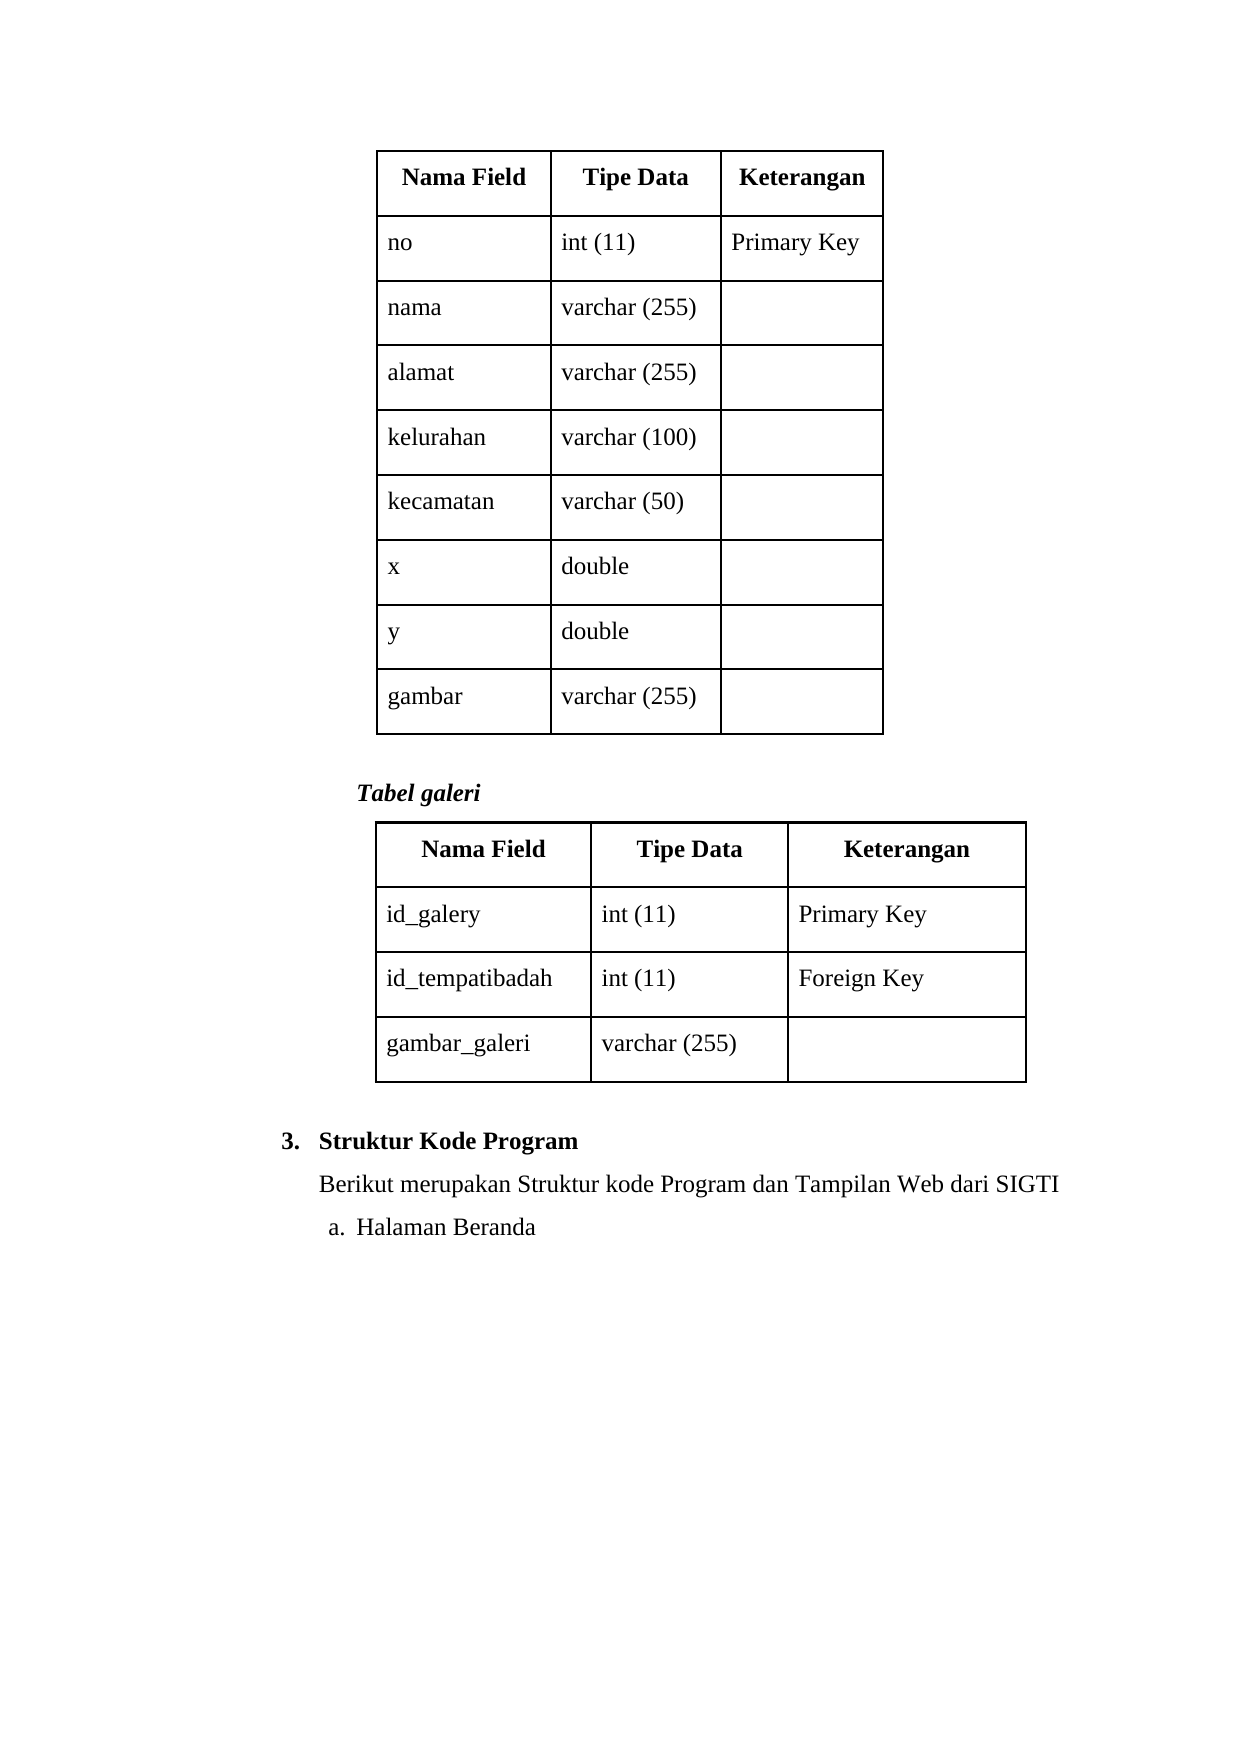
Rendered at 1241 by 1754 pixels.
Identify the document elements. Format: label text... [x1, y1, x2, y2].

table_cell x [378, 541, 550, 603]
table_cell int (11) [552, 217, 720, 279]
table_cell kelurahan [378, 411, 550, 474]
table_cell varchar (255) [592, 1018, 787, 1081]
table_cell [722, 476, 882, 539]
table_cell varchar (100) [552, 411, 720, 474]
table_cell [722, 606, 882, 668]
text Berikut merupakan Struktur kode Program dan Tampilan Web dari SIGTI [319, 1169, 1090, 1198]
table_cell varchar (255) [552, 670, 720, 733]
table_cell int (11) [592, 953, 787, 1016]
table_cell nama [378, 282, 550, 344]
table_cell varchar (255) [552, 346, 720, 409]
table_cell kecamatan [378, 476, 550, 539]
table_cell gambar_galeri [377, 1018, 590, 1081]
table_cell varchar (50) [552, 476, 720, 539]
table_header Tipe Data [592, 824, 787, 886]
table_cell [722, 670, 882, 733]
table_cell id_galery [377, 888, 590, 951]
text 3. Struktur Kode Program [281, 1126, 1090, 1154]
table_header Tipe Data [552, 152, 720, 215]
table_cell [722, 411, 882, 474]
table_header Keterangan [722, 152, 882, 215]
table_cell double [552, 606, 720, 668]
list Halaman Beranda [328, 1212, 1090, 1241]
table_cell gambar [378, 670, 550, 733]
table_cell varchar (255) [552, 282, 720, 344]
table_header Nama Field [378, 152, 550, 215]
table_cell y [378, 606, 550, 668]
table_header Nama Field [377, 824, 590, 886]
table_header Keterangan [789, 824, 1025, 886]
table_cell no [378, 217, 550, 279]
table_cell Primary Key [722, 217, 882, 279]
text Tabel galeri [356, 778, 1090, 807]
table_cell [722, 541, 882, 603]
table_cell id_tempatibadah [377, 953, 590, 1016]
table_cell [789, 1018, 1025, 1081]
table_cell double [552, 541, 720, 603]
table_cell [722, 282, 882, 344]
table_cell alamat [378, 346, 550, 409]
table_cell [722, 346, 882, 409]
table_cell Foreign Key [789, 953, 1025, 1016]
table_cell Primary Key [789, 888, 1025, 951]
table_cell int (11) [592, 888, 787, 951]
